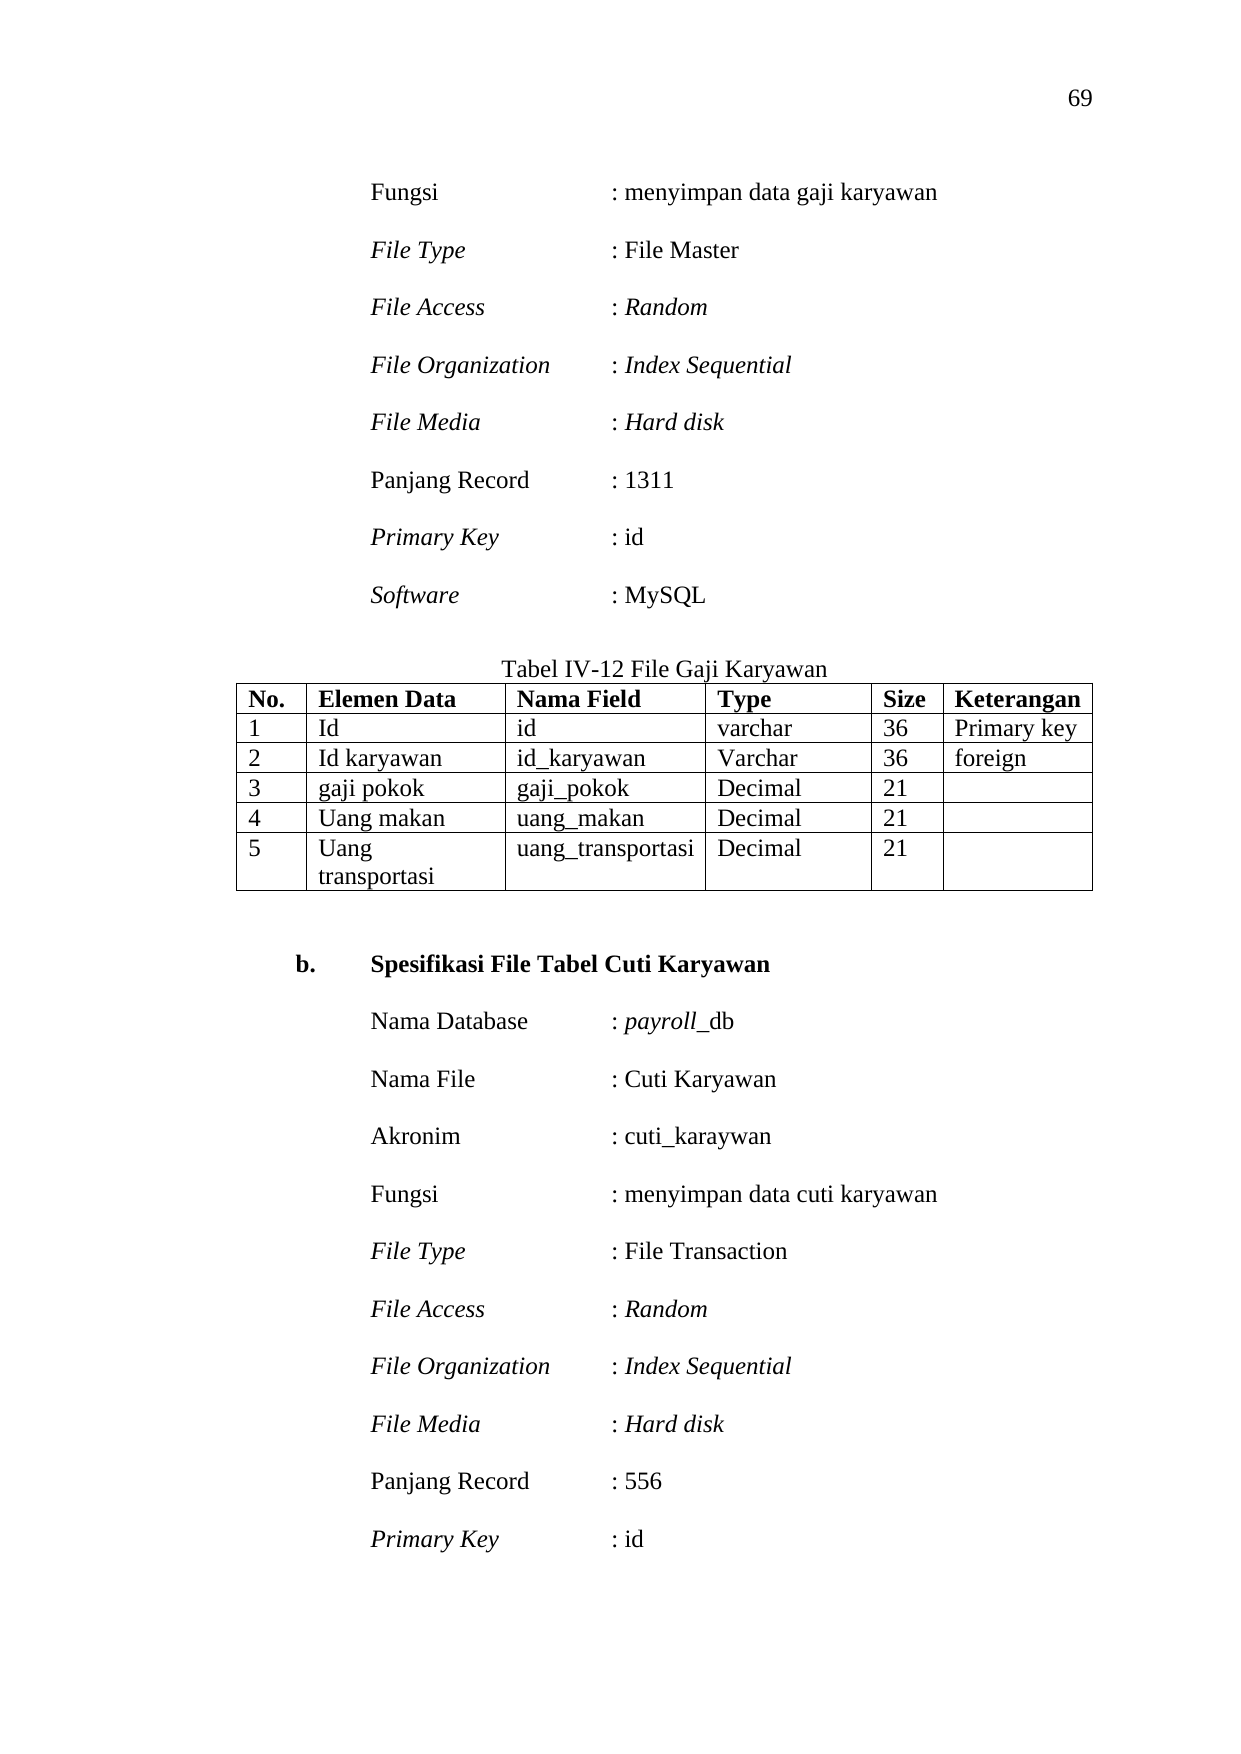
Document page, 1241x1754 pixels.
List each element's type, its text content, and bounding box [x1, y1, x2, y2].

list Nama Database : payroll_db [370, 1006, 1092, 1035]
table_cell 36 [872, 743, 943, 772]
table_cell gaji pokok [307, 773, 505, 802]
list Fungsi : menyimpan data gaji karyawan [370, 177, 1092, 206]
table_cell id [506, 714, 705, 742]
list File Organization : Index Sequential [370, 350, 1092, 378]
table_cell 1 [237, 714, 306, 742]
table_cell 21 [872, 773, 943, 802]
list Panjang Record : 1311 [370, 465, 1092, 493]
table_header Size [872, 684, 943, 712]
list Nama File : Cuti Karyawan [370, 1064, 1092, 1092]
table_cell foreign [944, 743, 1092, 772]
table_cell [944, 833, 1092, 890]
list Software : MySQL [370, 580, 1092, 608]
table_header No. [237, 684, 306, 712]
table_cell 21 [872, 833, 943, 890]
table_cell 21 [872, 803, 943, 832]
table_header Keterangan [944, 684, 1092, 712]
table_header Elemen Data [307, 684, 505, 712]
table_header Type [706, 684, 871, 712]
table_cell [944, 803, 1092, 832]
table_cell 2 [237, 743, 306, 772]
table_cell 3 [237, 773, 306, 802]
table_cell uang_transportasi [506, 833, 705, 890]
list Spesifikasi File Tabel Cuti Karyawan [295, 949, 1092, 977]
table_cell 36 [872, 714, 943, 742]
list File Access : Random [370, 1294, 1092, 1322]
table_cell Decimal [706, 773, 871, 802]
table_cell Uang makan [307, 803, 505, 832]
list File Access : Random [370, 292, 1092, 321]
list File Type : File Master [370, 235, 1092, 263]
table_cell Id [307, 714, 505, 742]
table_header Nama Field [506, 684, 705, 712]
table_cell Uang transportasi [307, 833, 505, 890]
table_cell 4 [237, 803, 306, 832]
table_cell id_karyawan [506, 743, 705, 772]
list File Media : Hard disk [370, 407, 1092, 436]
list Primary Key : id [370, 1524, 1092, 1552]
list Primary Key : id [370, 522, 1092, 551]
table_cell Id karyawan [307, 743, 505, 772]
table_cell 5 [237, 833, 306, 890]
table_cell gaji_pokok [506, 773, 705, 802]
list Fungsi : menyimpan data cuti karyawan [370, 1179, 1092, 1207]
table_cell Decimal [706, 833, 871, 890]
table_cell Primary key [944, 714, 1092, 742]
list File Media : Hard disk [370, 1409, 1092, 1437]
list File Organization : Index Sequential [370, 1351, 1092, 1380]
list Panjang Record : 556 [370, 1466, 1092, 1495]
list Akronim : cuti_karaywan [370, 1121, 1092, 1150]
table_cell Varchar [706, 743, 871, 772]
list File Type : File Transaction [370, 1236, 1092, 1265]
table_cell Decimal [706, 803, 871, 832]
table_cell [944, 773, 1092, 802]
table_cell varchar [706, 714, 871, 742]
table_cell uang_makan [506, 803, 705, 832]
